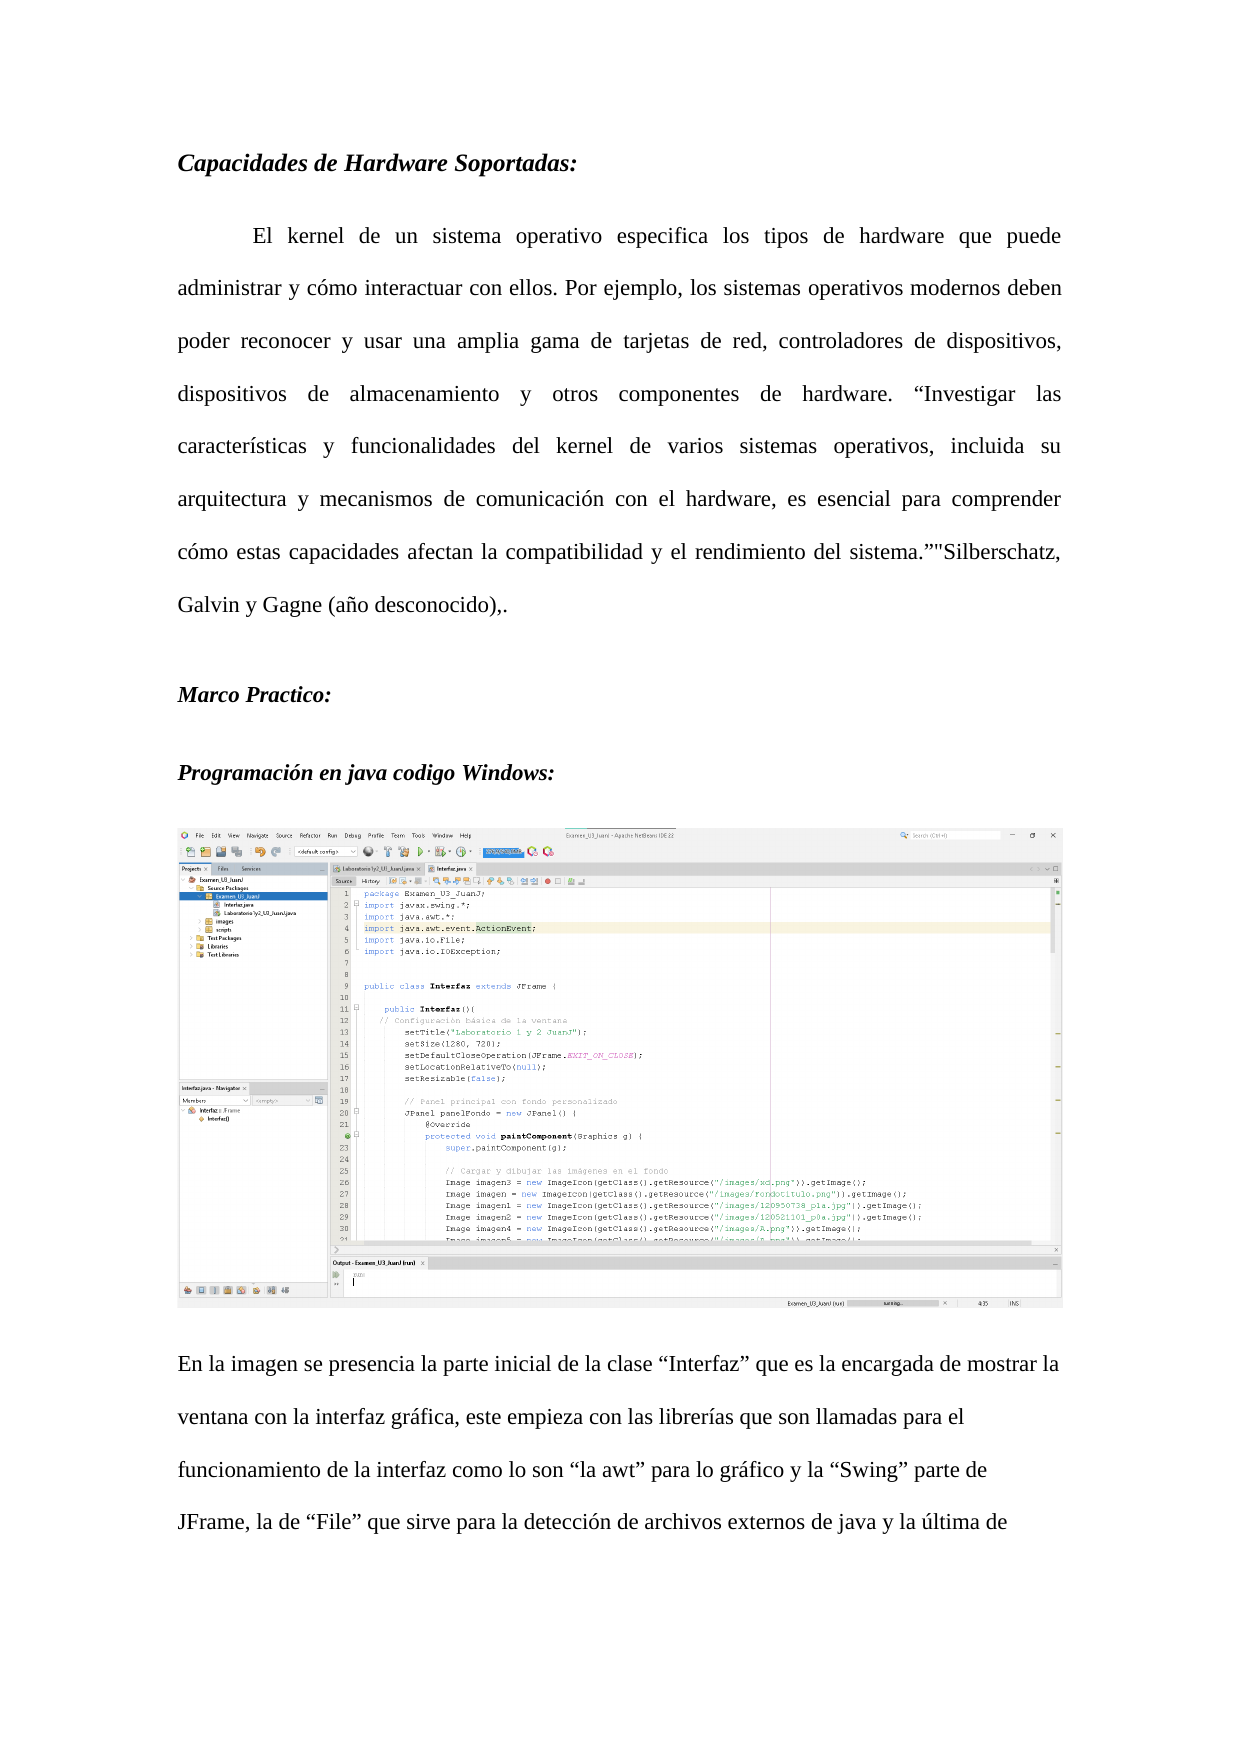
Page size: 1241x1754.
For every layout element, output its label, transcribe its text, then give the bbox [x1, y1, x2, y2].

text Programación en java codigo Windows: [177, 759, 1063, 785]
text Capacidades de Hardware Soportadas: [177, 148, 1063, 176]
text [177, 1350, 1063, 1535]
picture [177, 828, 1063, 1308]
text El kernel de un sistema operativo especifica los tipos de hardware que puede administrar y cómo interactuar con ellos. Por ejemplo, los sistemas operativos modernos deben poder reconocer y usar una amplia gama de tarjetas de red, controladores de dispositivos, dispositivos de almacenamiento y otros componentes de hardware. “Investigar las características y funcionalidades del kernel de varios sistemas operativos, incluida su arquitectura y mecanismos de comunicación con el hardware, es esencial para comprender cómo estas capacidades afectan la compatibilidad y el rendimiento del sistema.”"Silberschatz, Galvin y Gagne (año desconocido),. [177, 222, 1063, 617]
subtitle Marco Practico: [177, 681, 1063, 707]
